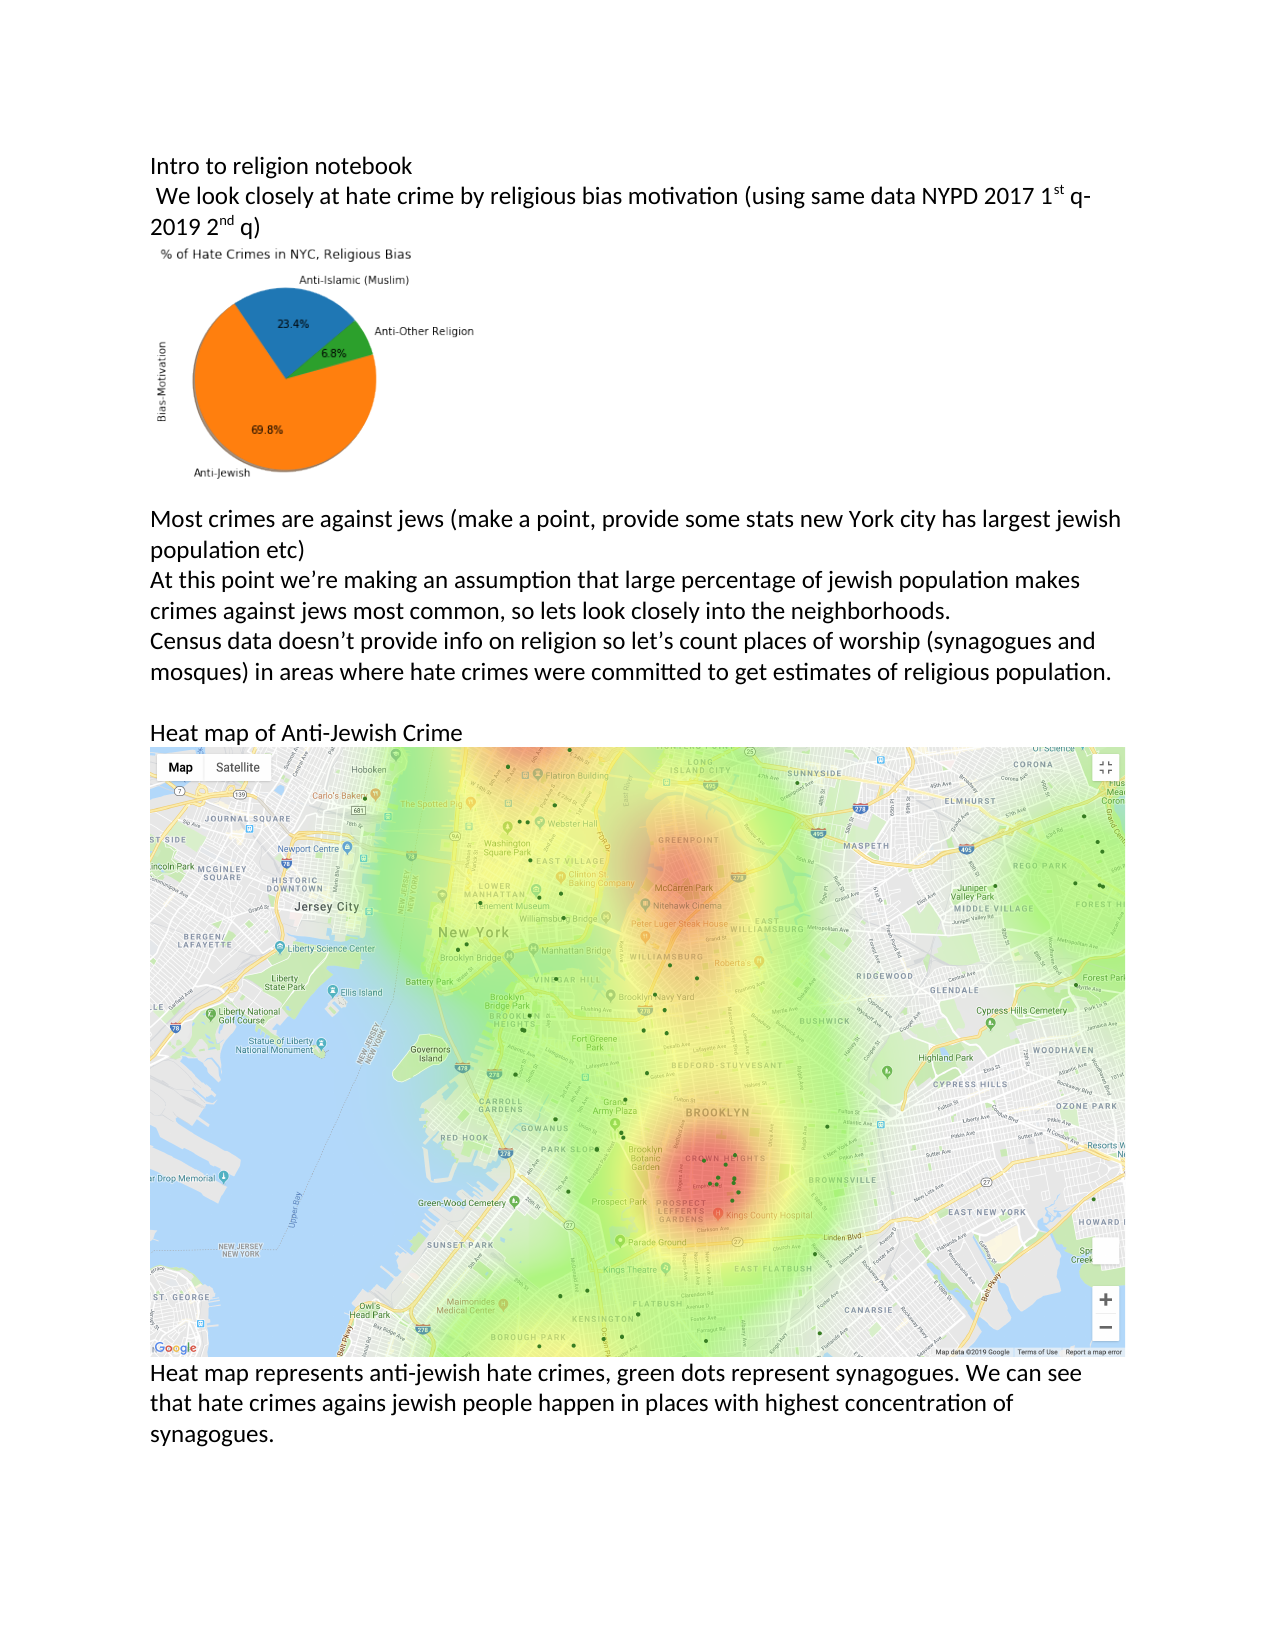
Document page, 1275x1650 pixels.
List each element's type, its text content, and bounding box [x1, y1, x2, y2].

picture [150, 241, 481, 504]
text Heat map represents anti-jewish hate crimes, green dots represent synagogues. We can see that hate crimes agains jewish people happen in places with highest concentration of synagogues. [150, 1357, 1125, 1448]
picture [150, 747, 1125, 1357]
text Most crimes are against jews (make a point, provide some stats new York city has largest jewish population etc) [150, 503, 1125, 564]
text Intro to religion notebook [150, 150, 1125, 181]
text Heat map of Anti-Jewish Crime [150, 717, 1125, 747]
text Census data doesn’t provide info on religion so let’s count places of worship (synagogues and mosques) in areas where hate crimes were committed to get estimates of religious population. [150, 626, 1125, 687]
text At this point we’re making an assumption that large percentage of jewish population makes crimes against jews most common, so lets look closely into the neighborhoods. [150, 564, 1125, 626]
text We look closely at hate crime by religious bias motivation (using same data NYPD 2017 1st q-2019 2nd q) [150, 181, 1125, 242]
